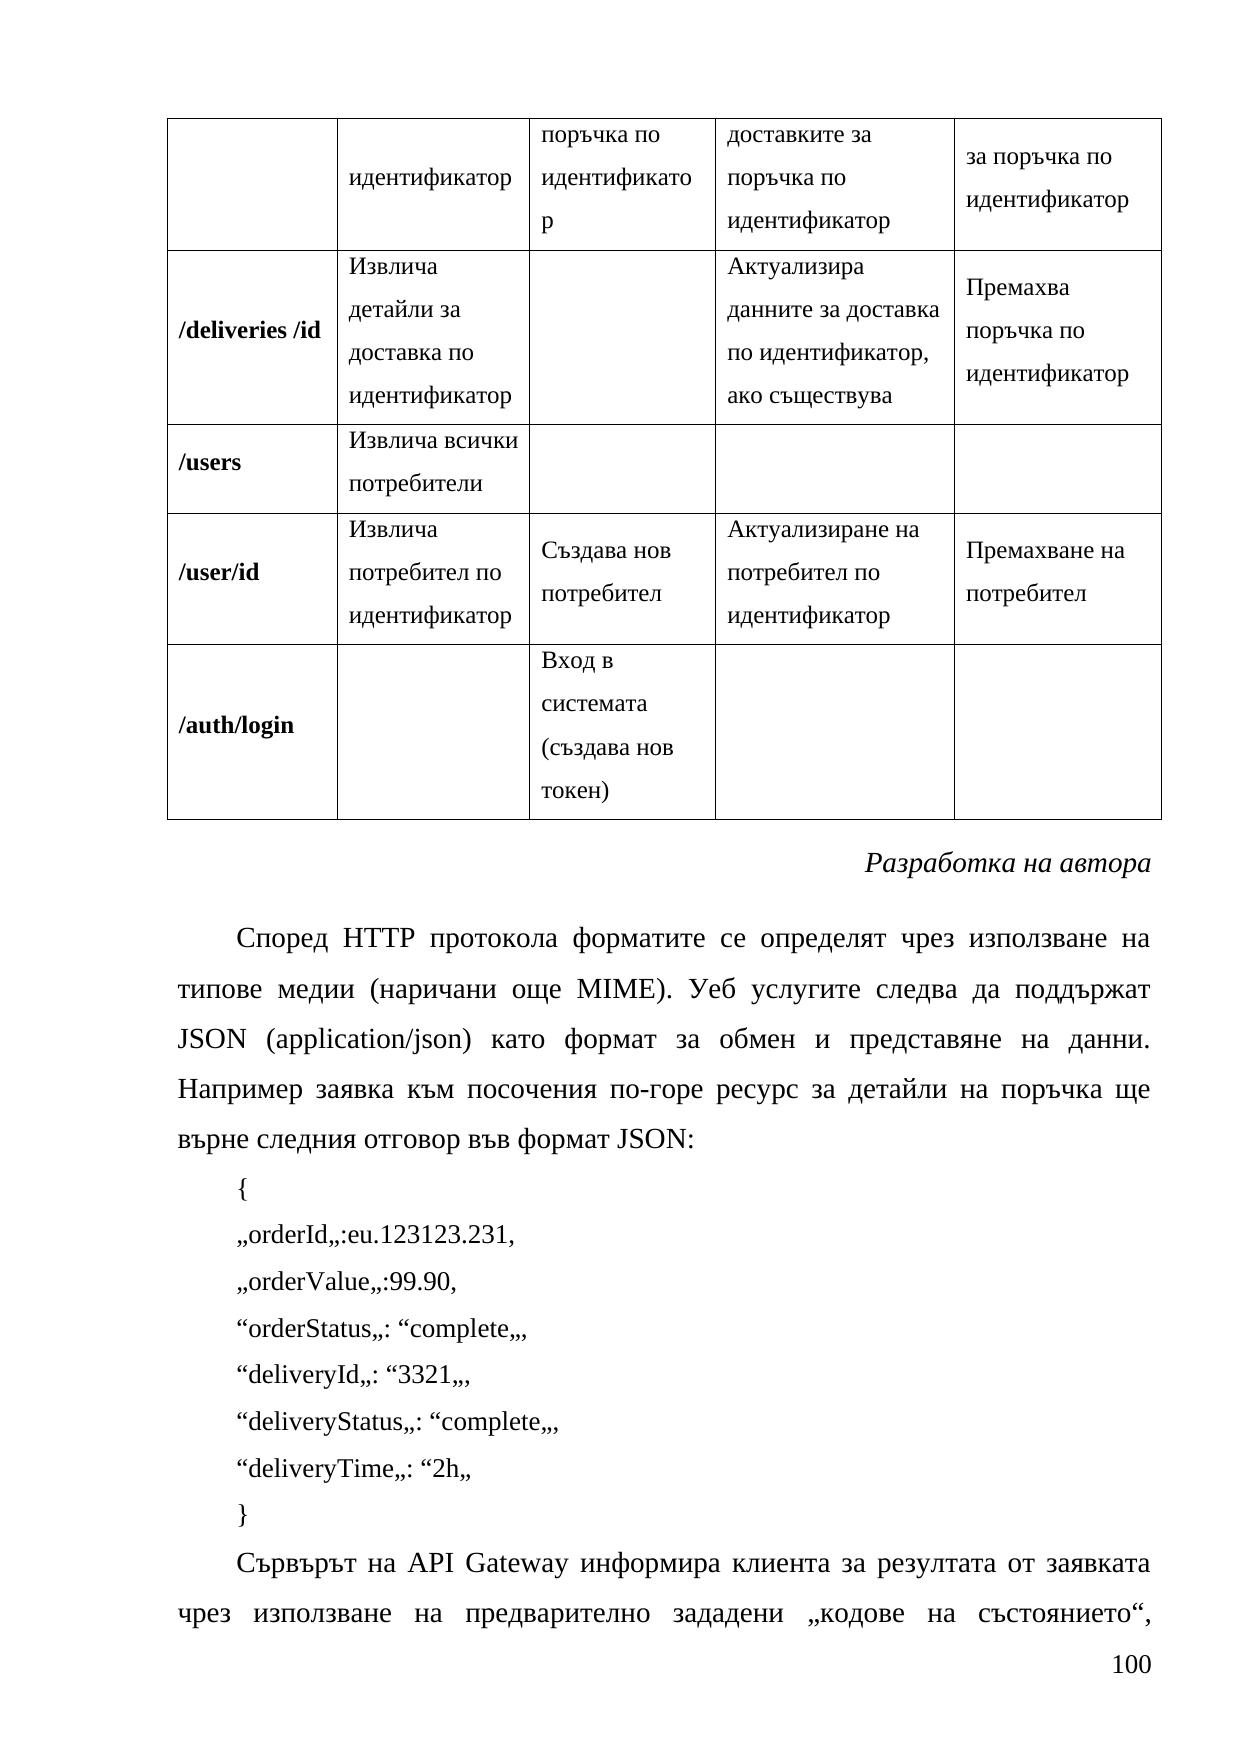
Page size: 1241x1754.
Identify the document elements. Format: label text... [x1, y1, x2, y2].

title Разработка на автора [177, 845, 1152, 879]
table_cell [168, 119, 337, 250]
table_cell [530, 119, 715, 250]
table_cell /user/id [168, 514, 337, 644]
table_cell Премахване на потребител [955, 514, 1161, 644]
table_cell Актуализиране на потребител по идентификатор [716, 514, 954, 644]
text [177, 1545, 1152, 1629]
table_cell [530, 251, 715, 424]
table_cell [530, 425, 715, 513]
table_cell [955, 119, 1161, 250]
text } [177, 1499, 1152, 1530]
table_cell [955, 645, 1161, 819]
table_cell Премахва поръчка по идентификатор [955, 251, 1161, 424]
text „orderId„:eu.123123.231, [177, 1219, 1152, 1250]
table_cell [716, 425, 954, 513]
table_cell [338, 119, 529, 250]
table_cell /auth/login [168, 645, 337, 819]
text Според HTTP протокола форматите се определят чрез използване на типове медии (наричани още MIME). Уеб услугите следва да поддържат JSON (application/json) като формат за обмен и представяне на данни. Например заявка към посочения по-горе ресурс за детайли на поръчка ще върне следния отговор във формат JSON: [177, 920, 1152, 1155]
table_cell [716, 645, 954, 819]
text “orderStatus„: “complete„, [177, 1312, 1152, 1343]
table_cell Извлича детайли за доставка по идентификатор [338, 251, 529, 424]
table_cell Извлича всички потребители [338, 425, 529, 513]
table_cell Извлича потребител по идентификатор [338, 514, 529, 644]
table_cell /users [168, 425, 337, 513]
text „orderValue„:99.90, [177, 1265, 1152, 1296]
table_cell [955, 425, 1161, 513]
table_cell [338, 645, 529, 819]
text { [177, 1172, 1152, 1203]
text “deliveryId„: “3321„, [177, 1359, 1152, 1390]
table_cell Вход в системата (създава нов токен) [530, 645, 715, 819]
text “deliveryStatus„: “complete„, [177, 1405, 1152, 1436]
table_cell Създава нов потребител [530, 514, 715, 644]
text “deliveryTime„: “2h„ [177, 1452, 1152, 1483]
table_cell /deliveries /id [168, 251, 337, 424]
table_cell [716, 119, 954, 250]
table_cell Актуализира данните за доставка по идентификатор, ако съществува [716, 251, 954, 424]
